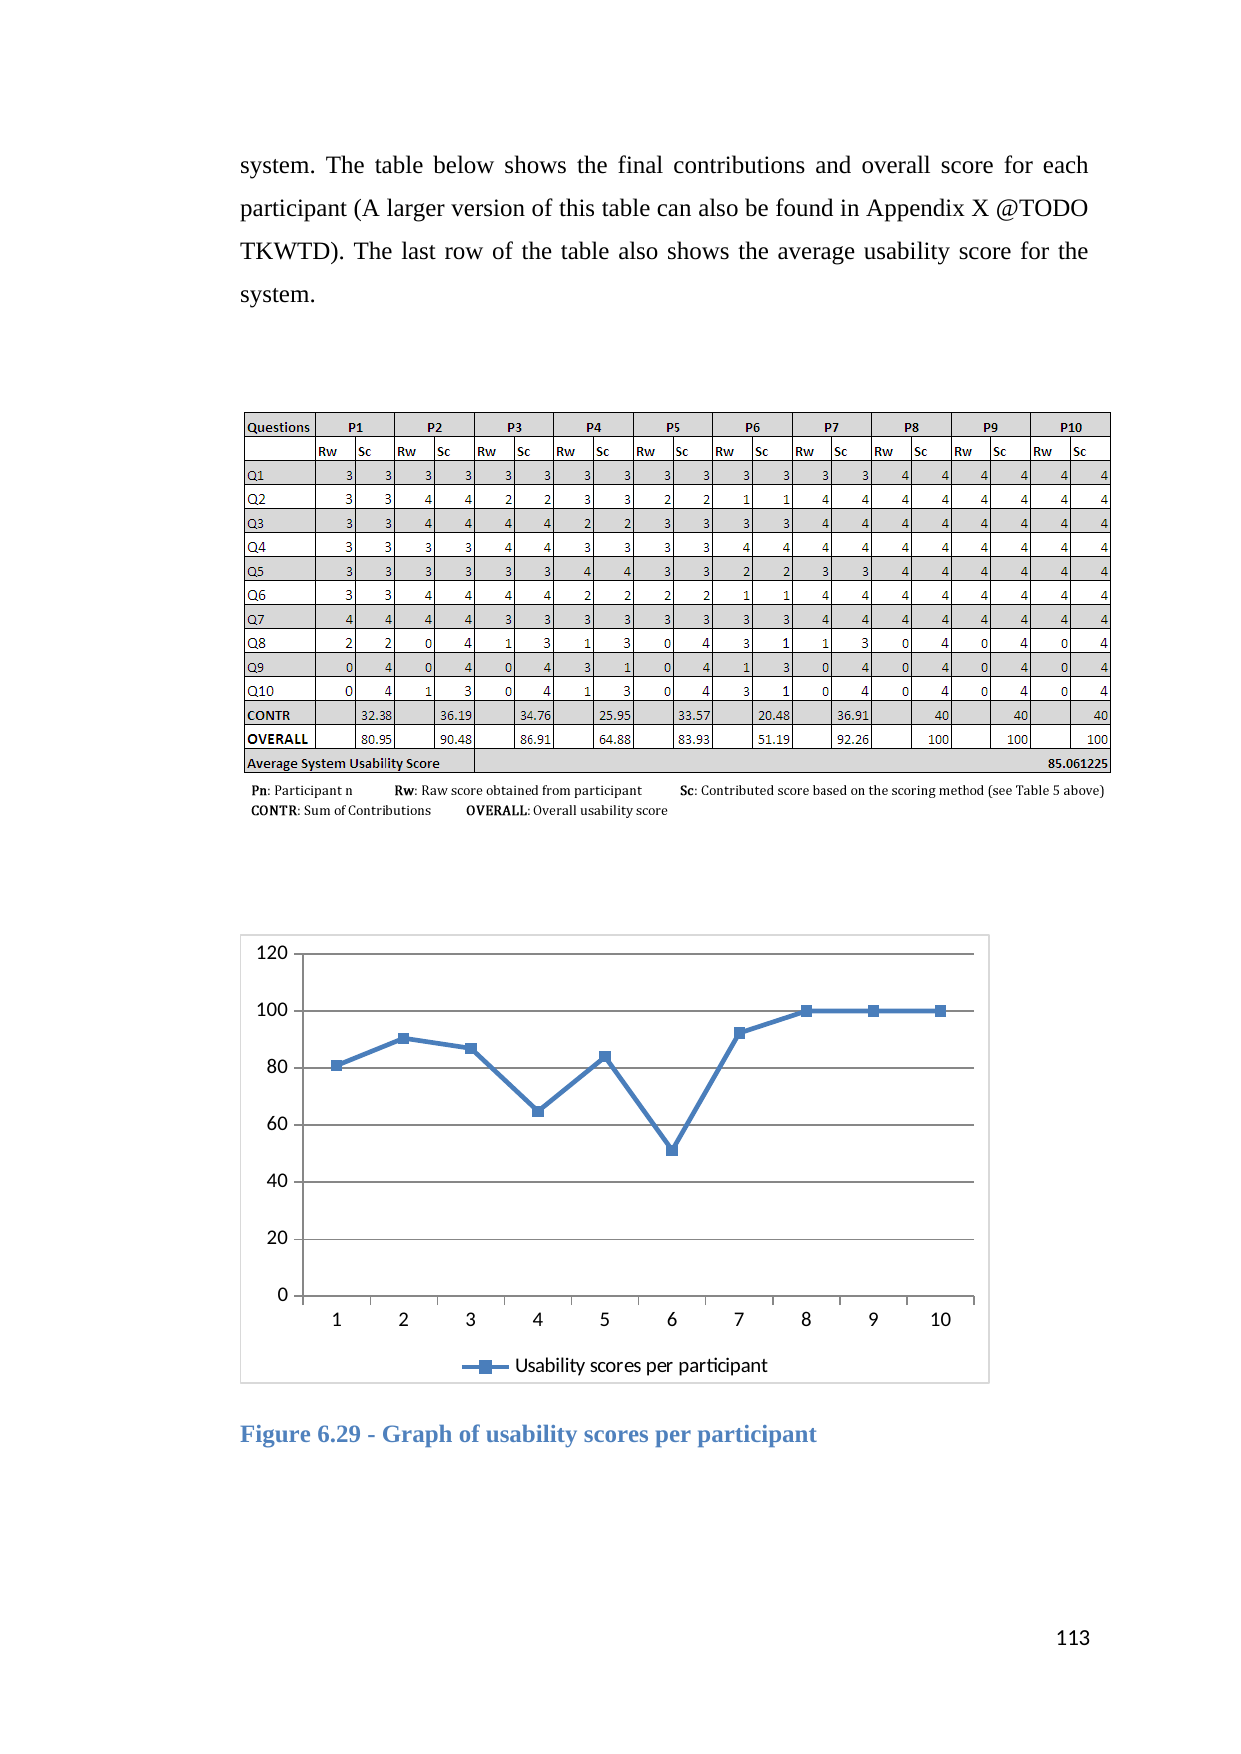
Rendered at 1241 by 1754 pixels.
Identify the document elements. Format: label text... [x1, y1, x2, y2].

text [240, 150, 1090, 308]
picture [240, 407, 1114, 836]
